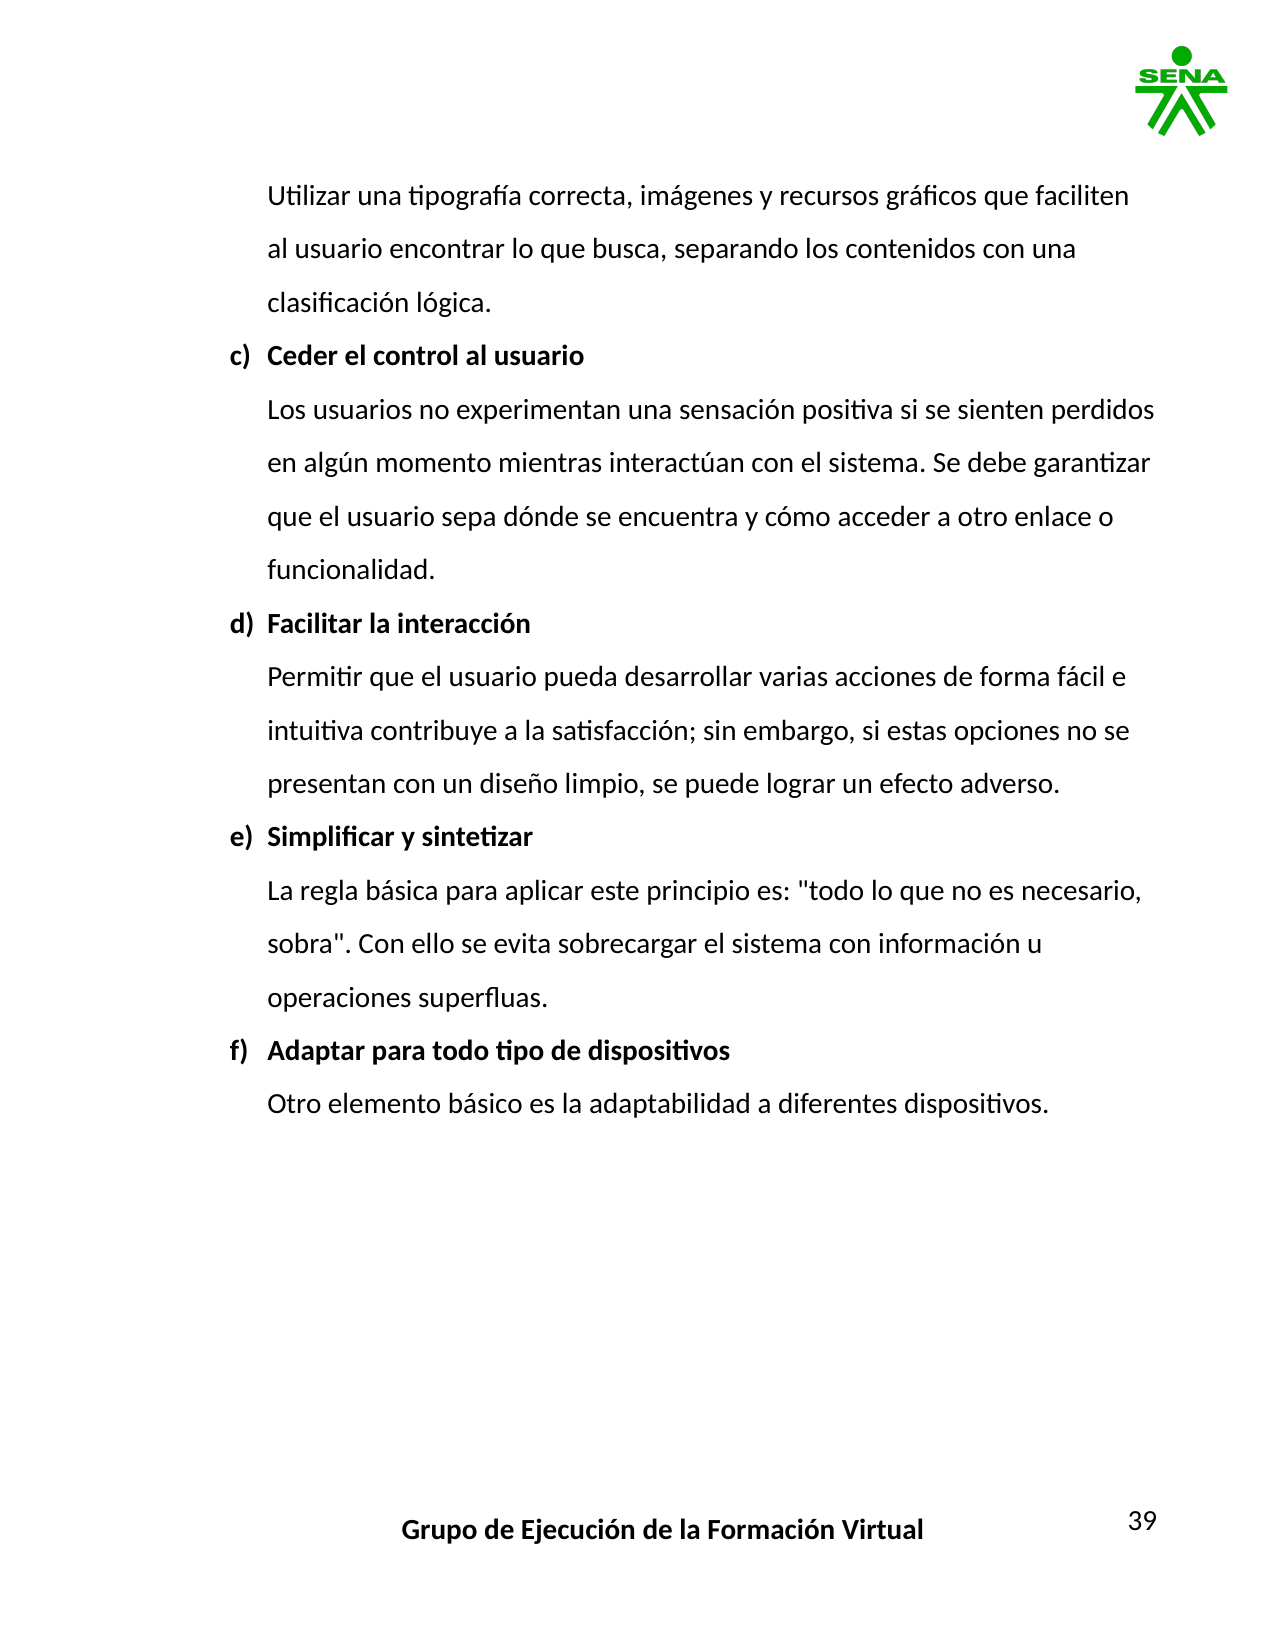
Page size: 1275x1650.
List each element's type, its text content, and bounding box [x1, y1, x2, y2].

list Simplificar y sintetizar [229, 818, 1157, 854]
list Facilitar la interacción [229, 605, 1157, 640]
list Los usuarios no experimentan una sensación positiva si se sienten perdidos en algún momento mientras interactúan con el sistema. Se debe garantizar que el usuario sepa dónde se encuentra y cómo acceder a otro enlace o funcionalidad. [267, 391, 1157, 587]
list Ceder el control al usuario [229, 337, 1157, 373]
picture [1135, 46, 1228, 136]
list Utilizar una tipografía correcta, imágenes y recursos gráficos que faciliten al usuario encontrar lo que busca, separando los contenidos con una clasificación lógica. [267, 177, 1157, 320]
list La regla básica para aplicar este principio es: "todo lo que no es necesario, sobra". Con ello se evita sobrecargar el sistema con información u operaciones superfluas. [267, 872, 1157, 1014]
list Otro elemento básico es la adaptabilidad a diferentes dispositivos. [267, 1086, 1157, 1121]
list Permitir que el usuario pueda desarrollar varias acciones de forma fácil e intuitiva contribuye a la satisfacción; sin embargo, si estas opciones no se presentan con un diseño limpio, se puede lograr un efecto adverso. [267, 658, 1157, 801]
list Adaptar para todo tipo de dispositivos [229, 1032, 1157, 1068]
